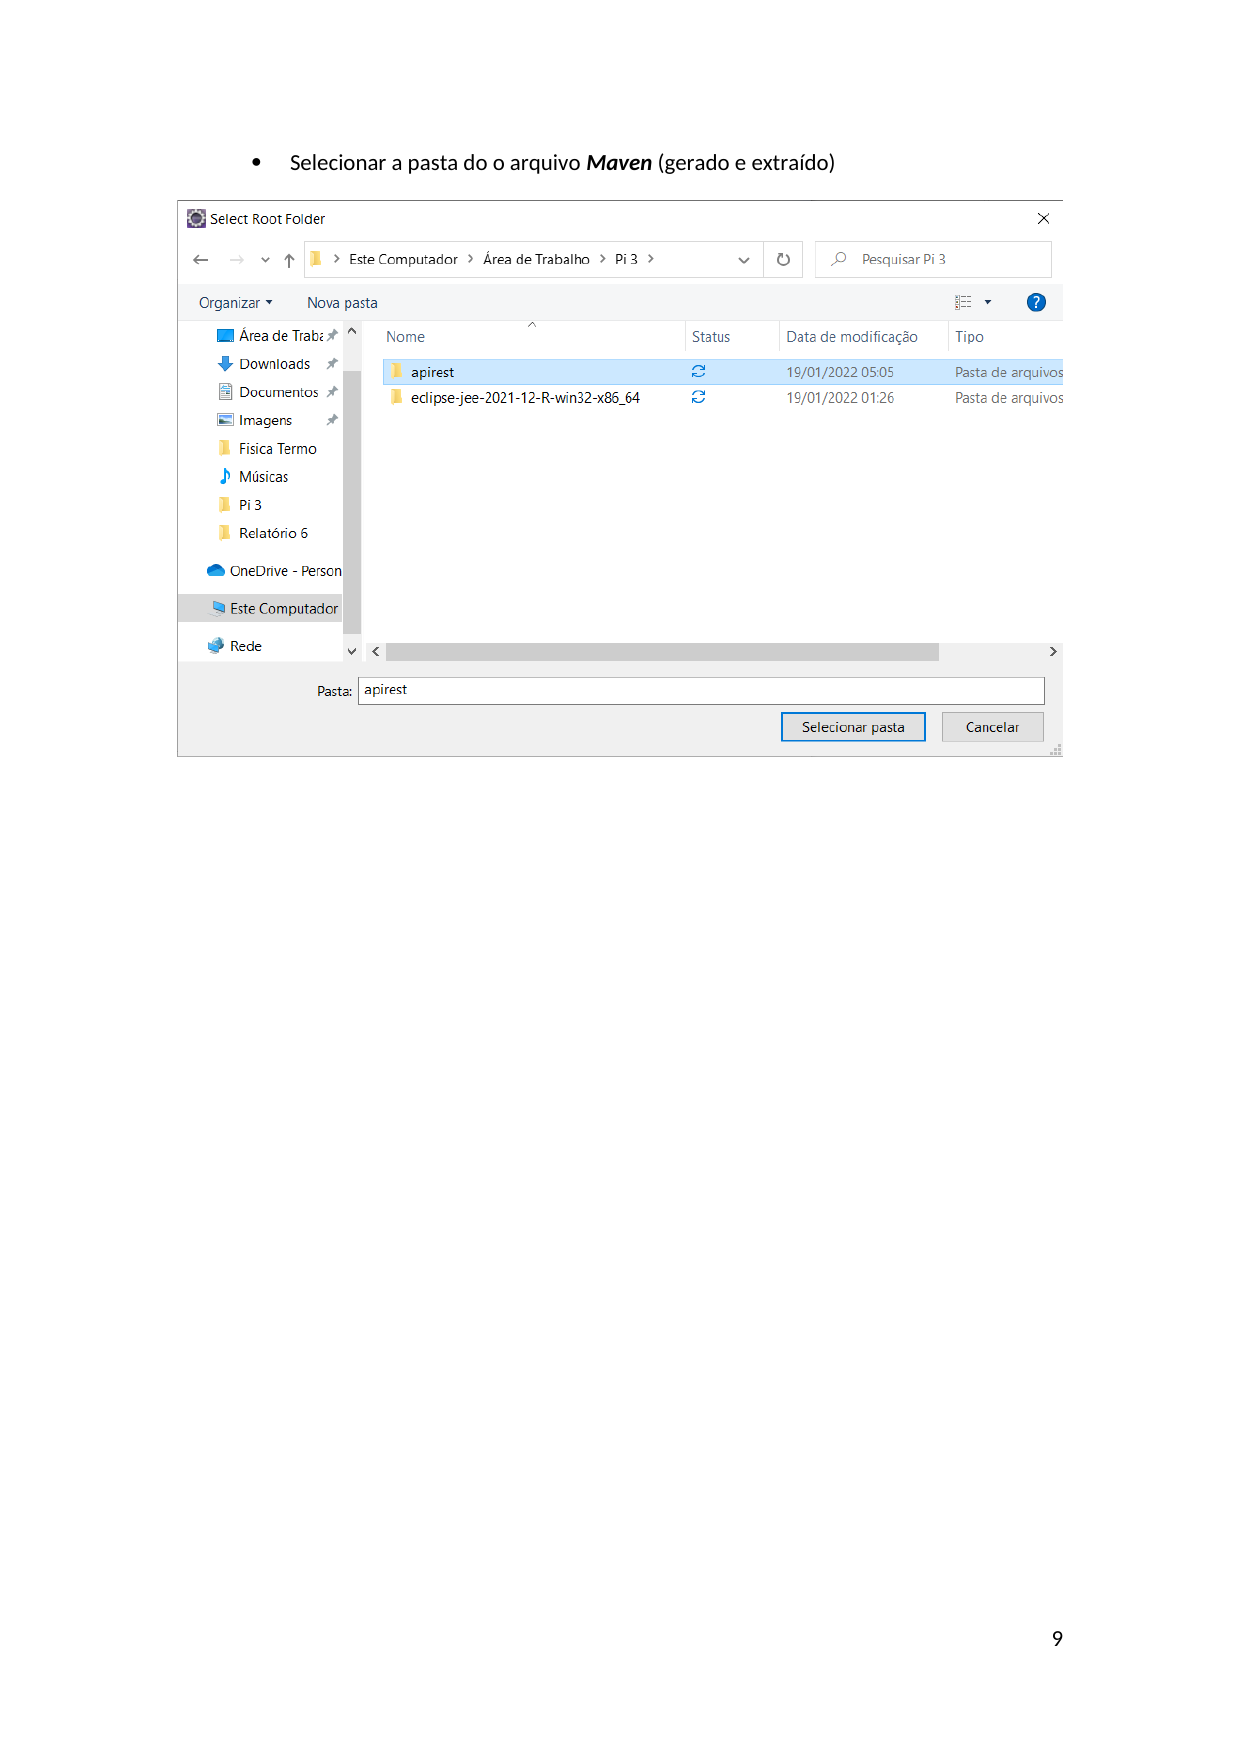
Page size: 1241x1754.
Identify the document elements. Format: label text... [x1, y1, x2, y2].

picture [177, 200, 1063, 757]
list Selecionar a pasta do o arquivo Maven (gerado e extraído) [252, 148, 1063, 176]
